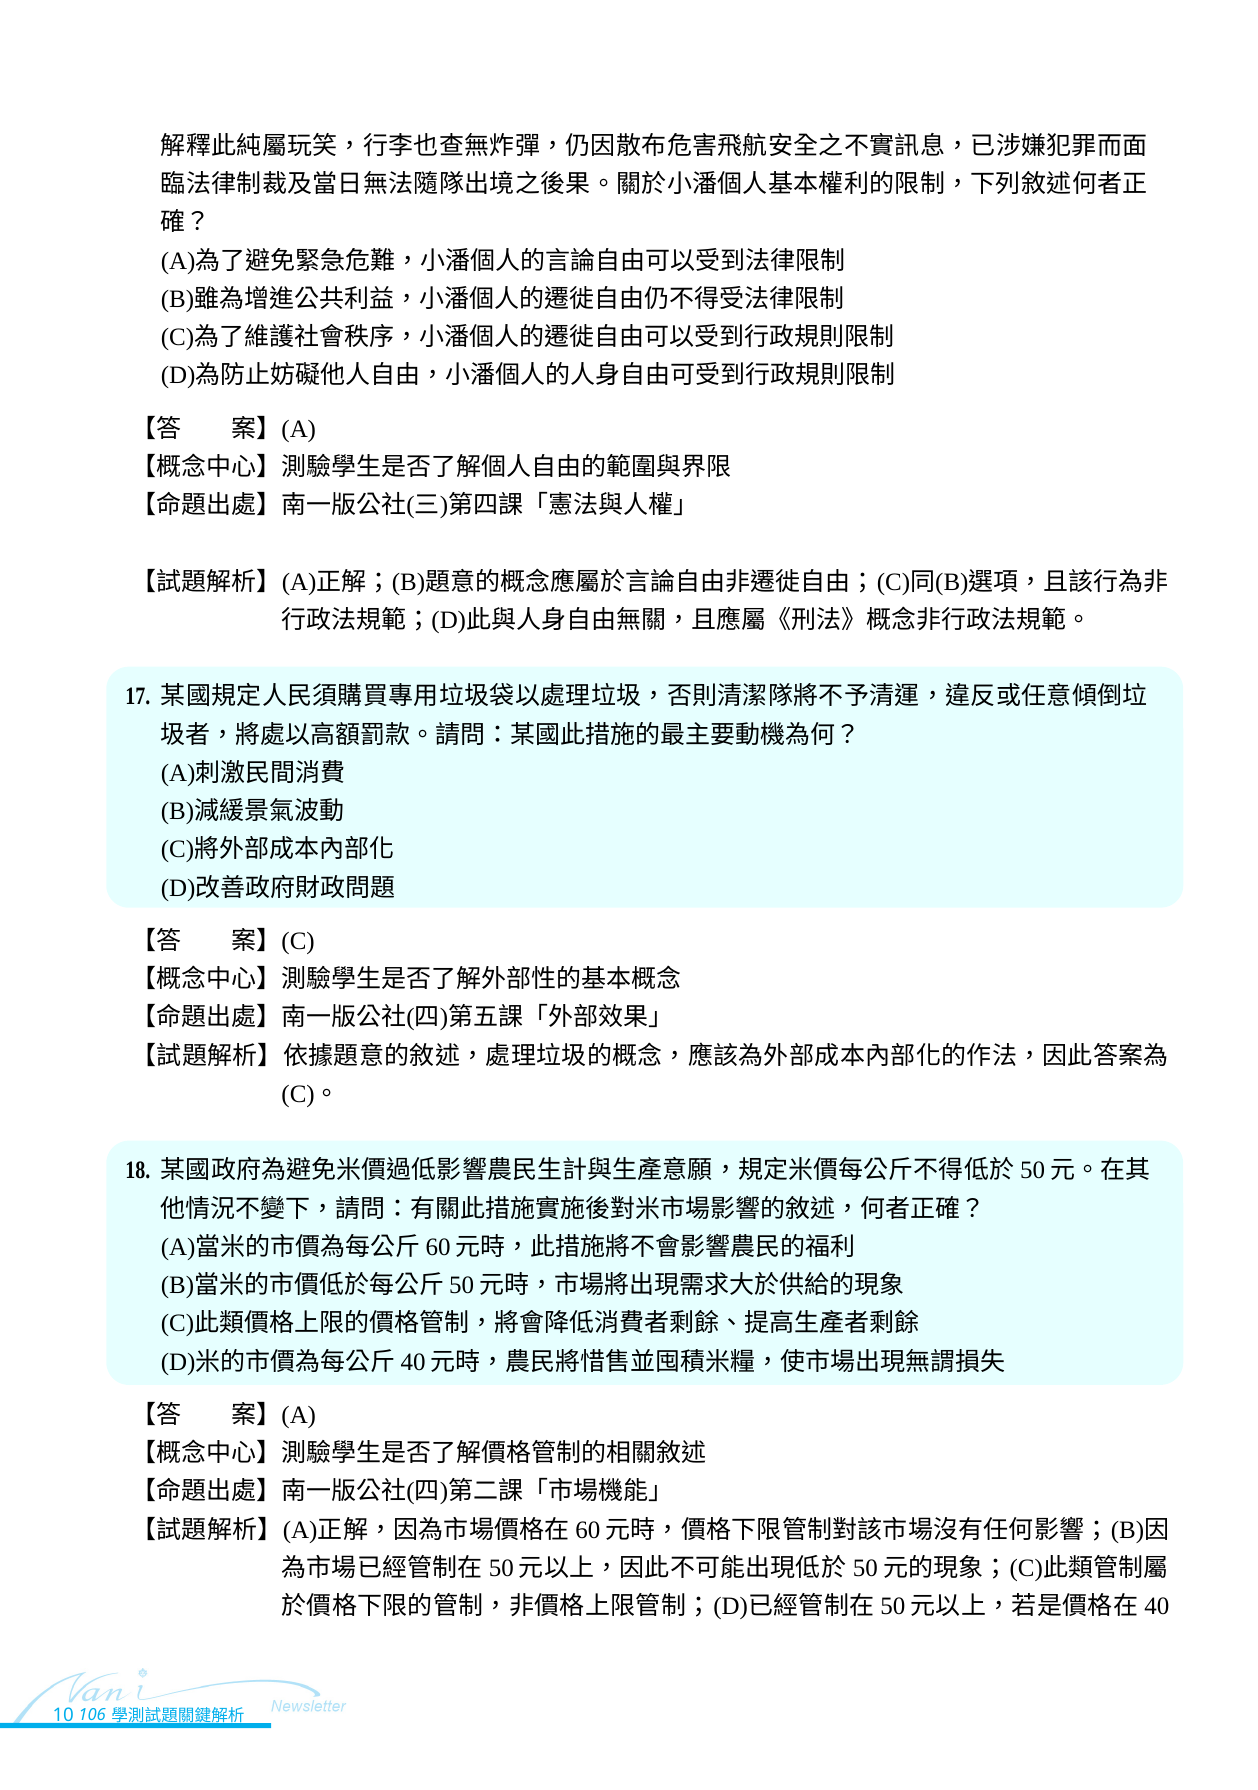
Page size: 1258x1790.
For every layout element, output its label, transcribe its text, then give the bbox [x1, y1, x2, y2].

text 18. 某國政府為避免米價過低影響農民生計與生產意願，規定米價每公斤不得低於50元。在其他情況不變下，請問：有關此措施實施後對米市場影響的敘述，何者正確？ (A)當米的市價為每公斤60元時，此措施將不會影響農民的福利 (B)當米的市價低於每公斤50元時，市場將出現需求大於供給的現象 (C)此類價格上限的價格管制，將會降低消費者剩餘、提高生產者剩餘 (D)米的市價為每公斤40元時，農民將惜售並囤積米糧，使市場出現無謂損失 [125, 1149, 1151, 1378]
text 17. 某國規定人民須購買專用垃圾袋以處理垃圾，否則清潔隊將不予清運，違反或任意傾倒垃圾者，將處以高額罰款。請問：某國此措施的最主要動機為何？ (A)刺激民間消費 (B)減緩景氣波動 (C)將外部成本內部化 (D)改善政府財政問題 [125, 675, 1151, 904]
text 【命題出處】南一版公社(四)第五課「外部效果」 [131, 996, 1169, 1034]
text 【概念中心】測驗學生是否了解外部性的基本概念 [131, 958, 1169, 996]
text 【試題解析】(A)正解；(B)題意的概念應屬於言論自由非遷徙自由；(C)同(B)選項，且該行為非行政法規範；(D)此與人身自由無關，且應屬《刑法》概念非行政法規範。 [131, 560, 1169, 637]
text 【答 案】(A) [131, 1393, 1169, 1432]
text 【命題出處】南一版公社(三)第四課「憲法與人權」 [131, 484, 1169, 522]
picture [12, 1668, 347, 1724]
text 【答 案】(C) [131, 919, 1169, 958]
text 【命題出處】南一版公社(四)第二課「市場機能」 [131, 1470, 1169, 1508]
text 【答 案】(A) [131, 407, 1169, 446]
text 【概念中心】測驗學生是否了解價格管制的相關敘述 [131, 1432, 1169, 1470]
text 【試題解析】依據題意的敘述，處理垃圾的概念，應該為外部成本內部化的作法，因此答案為(C)。 [131, 1034, 1169, 1111]
text 【試題解析】(A)正解，因為市場價格在60元時，價格下限管制對該市場沒有任何影響；(B)因為市場已經管制在50元以上，因此不可能出現低於50元的現象；(C)此類管制屬於價格下限的管制，非價格上限管制；(D)已經管制在50元以上，若是價格在40元時，農民不可能會出現惜售的狀況。 [131, 1508, 1169, 1623]
text 【概念中心】測驗學生是否了解個人自由的範圍與界限 [131, 446, 1169, 484]
